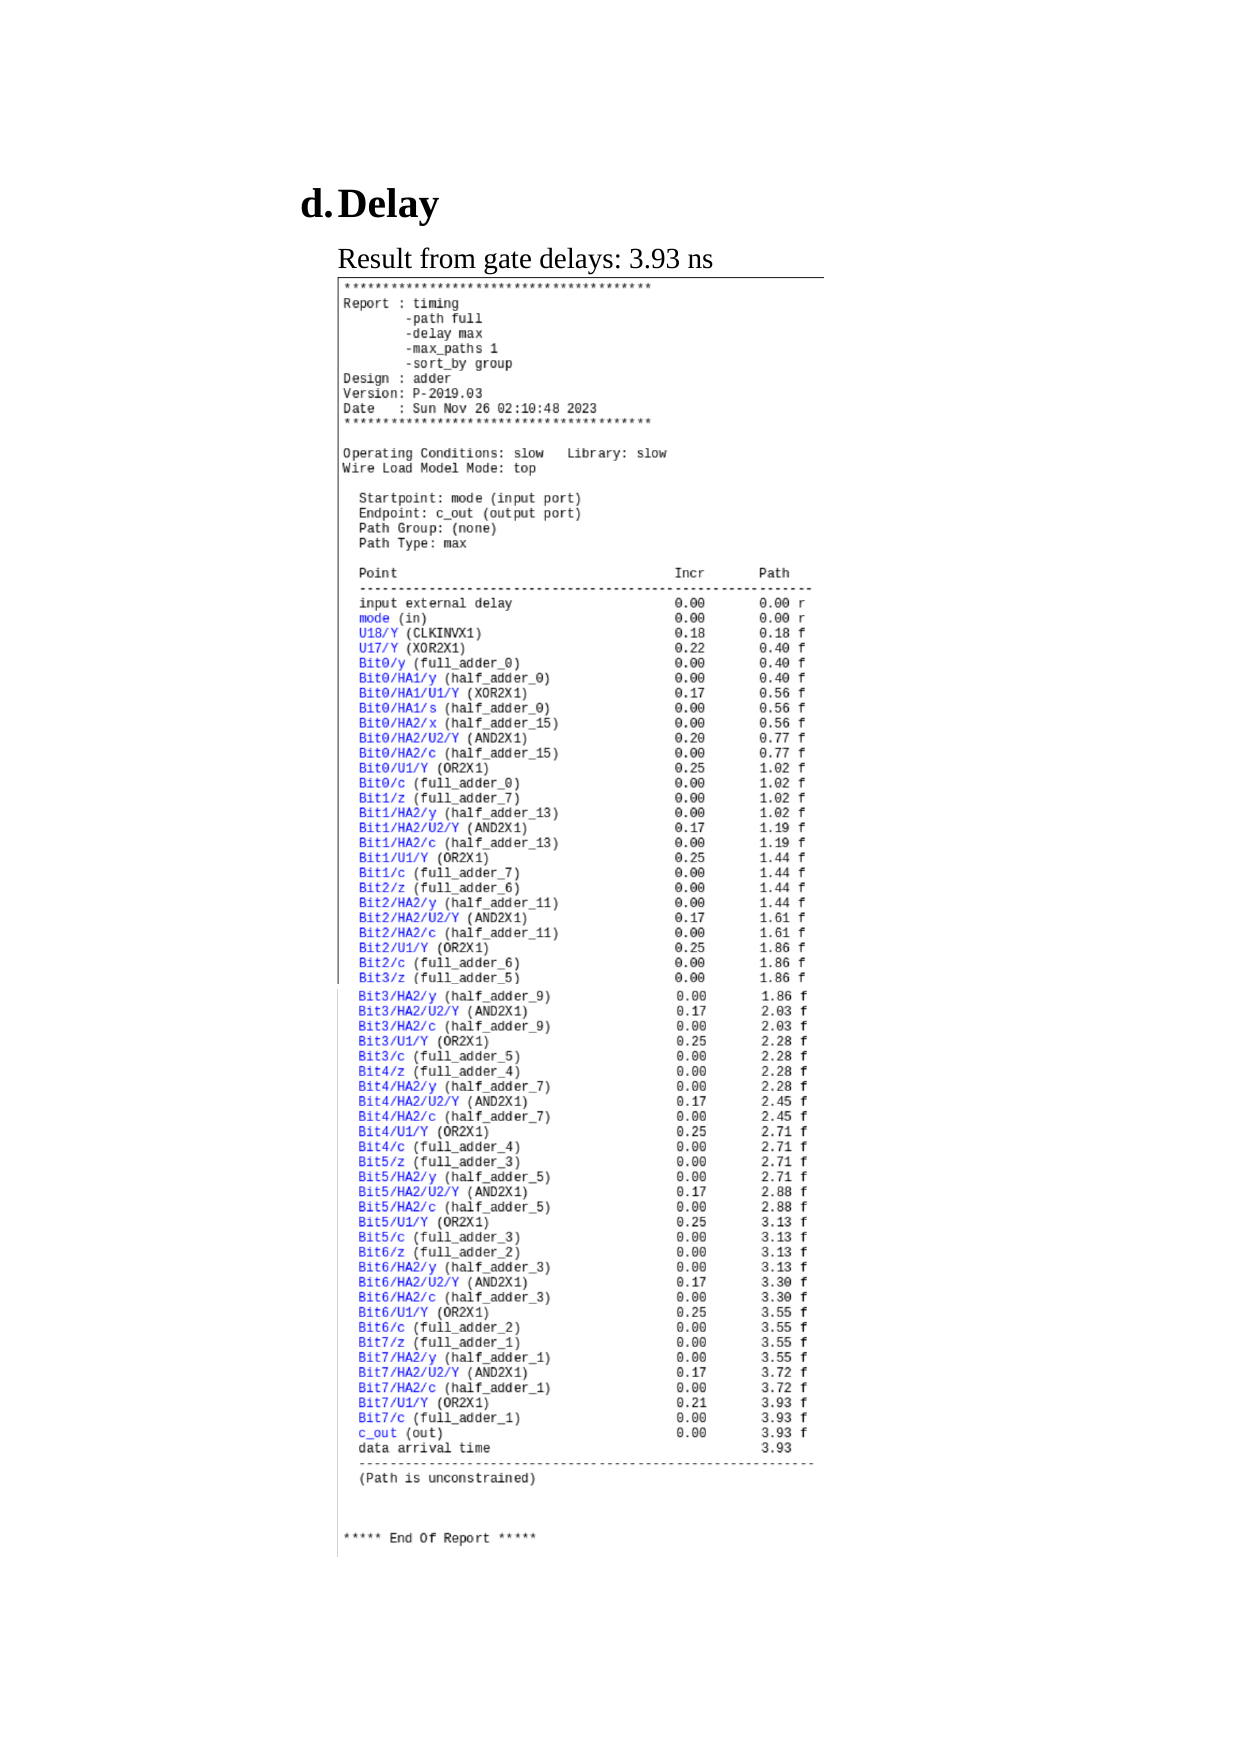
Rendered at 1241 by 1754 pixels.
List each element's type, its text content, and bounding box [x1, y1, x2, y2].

picture [337, 989, 827, 1557]
list Result from gate delays: 3.93 ns [337, 239, 1053, 277]
list Delay [300, 164, 1053, 239]
picture [337, 277, 824, 984]
